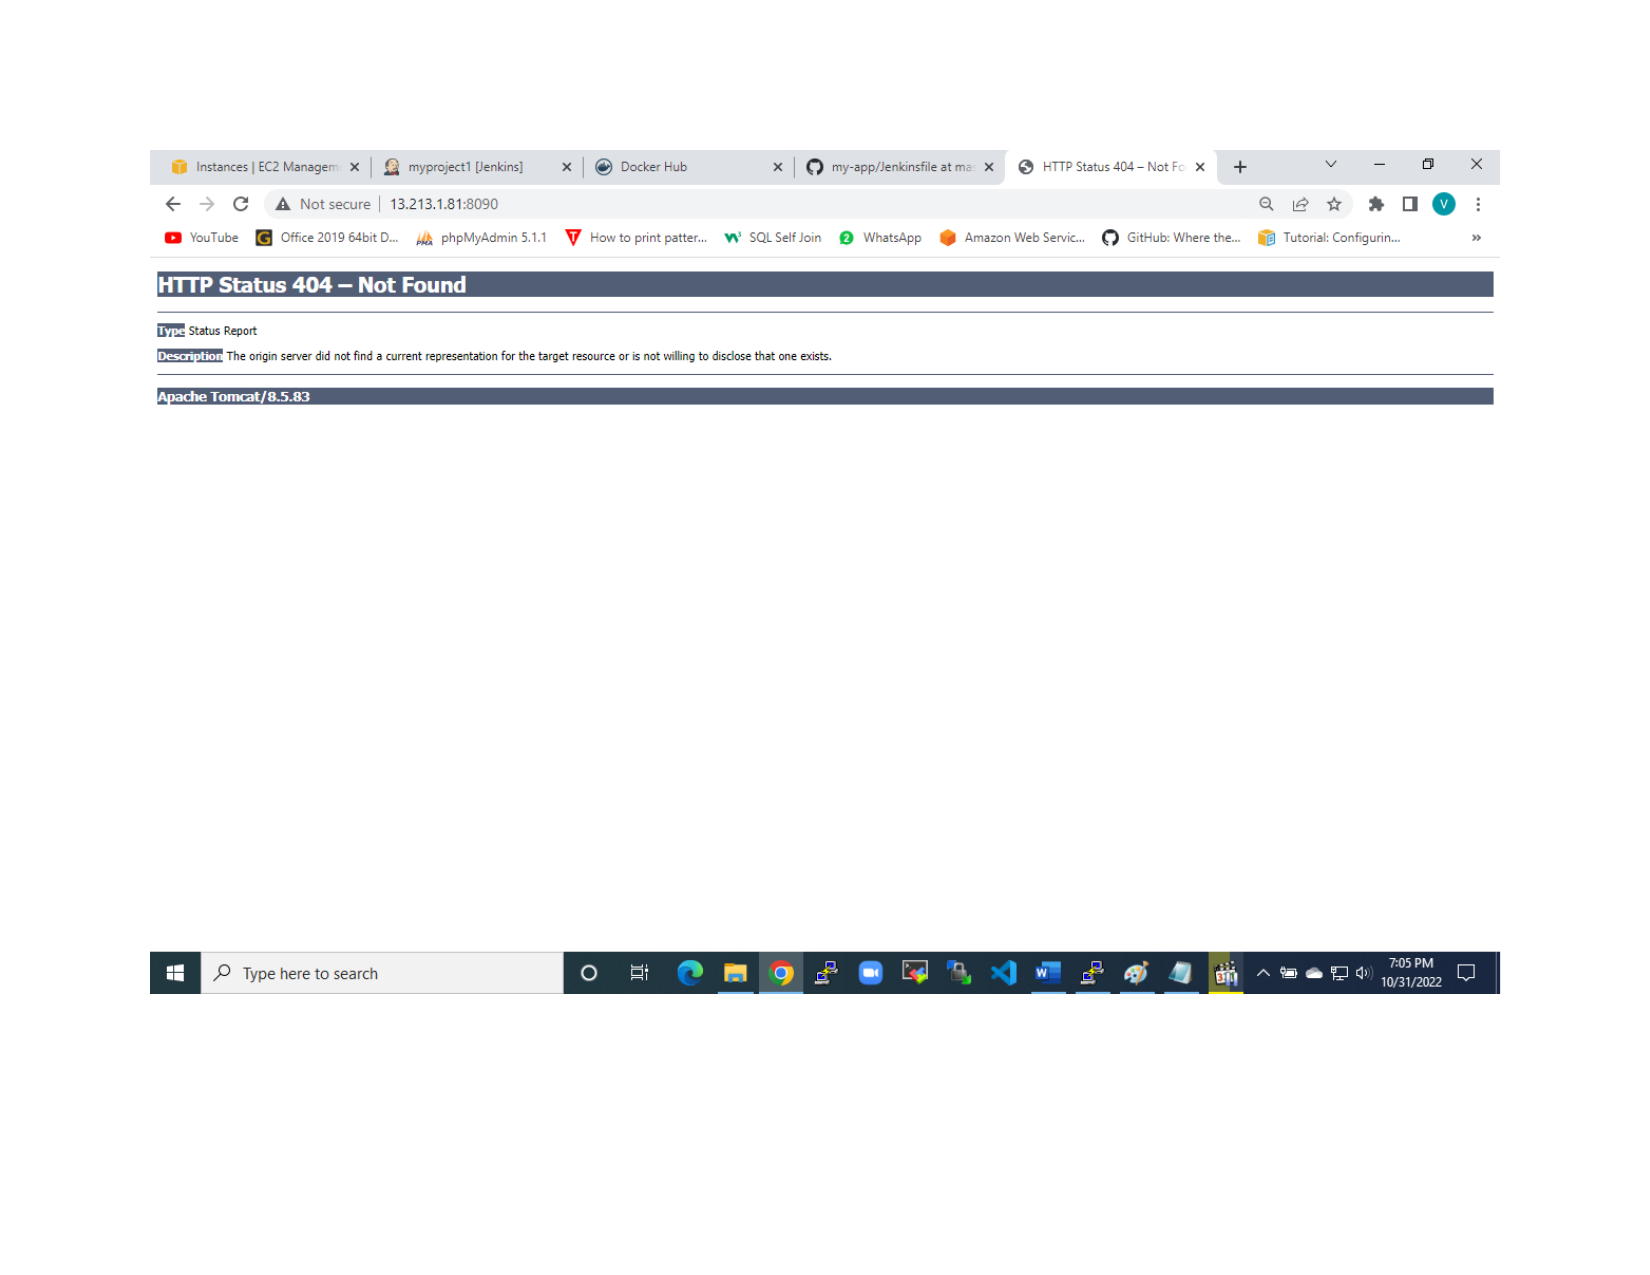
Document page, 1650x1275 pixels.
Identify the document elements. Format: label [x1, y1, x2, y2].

picture [150, 150, 1500, 994]
